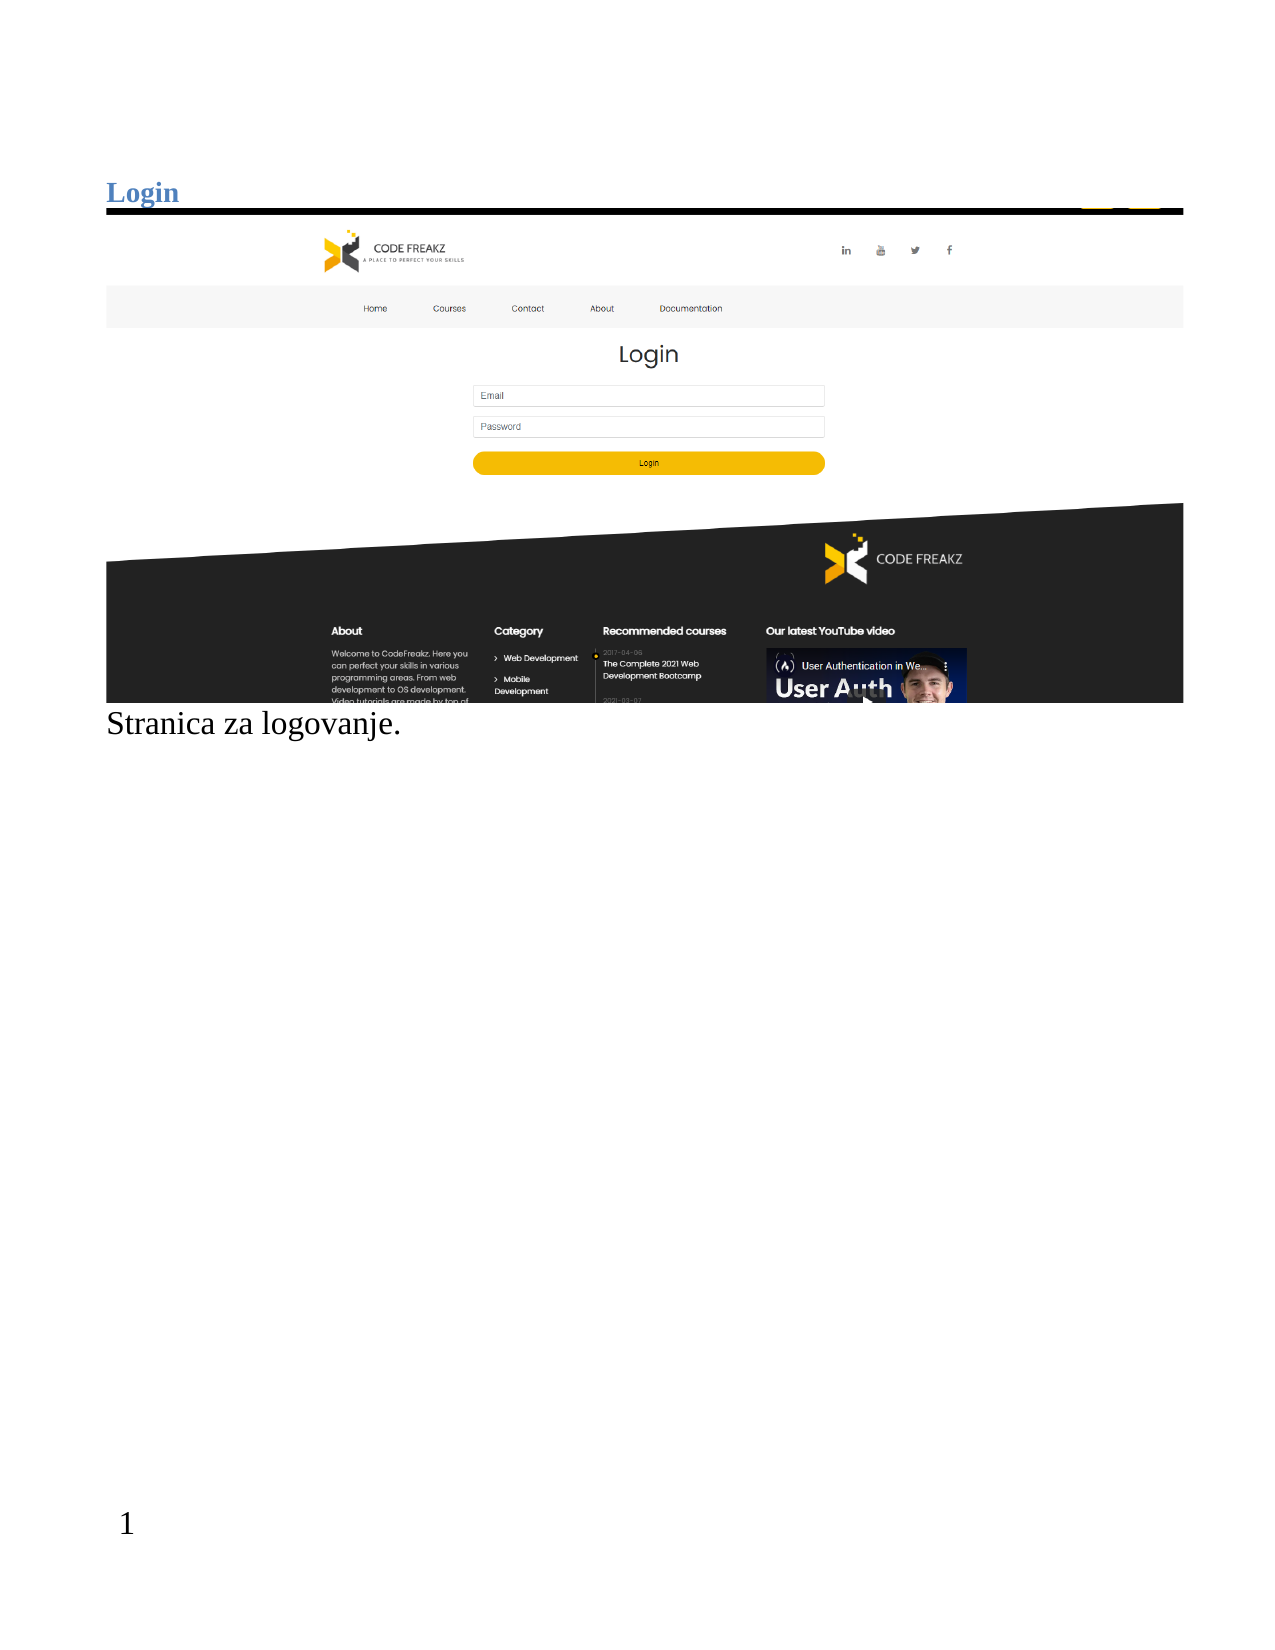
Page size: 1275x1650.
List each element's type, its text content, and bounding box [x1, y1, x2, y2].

picture [106, 208, 1184, 703]
text Stranica za logovanje. [106, 703, 1183, 741]
subtitle Login [106, 175, 1183, 208]
